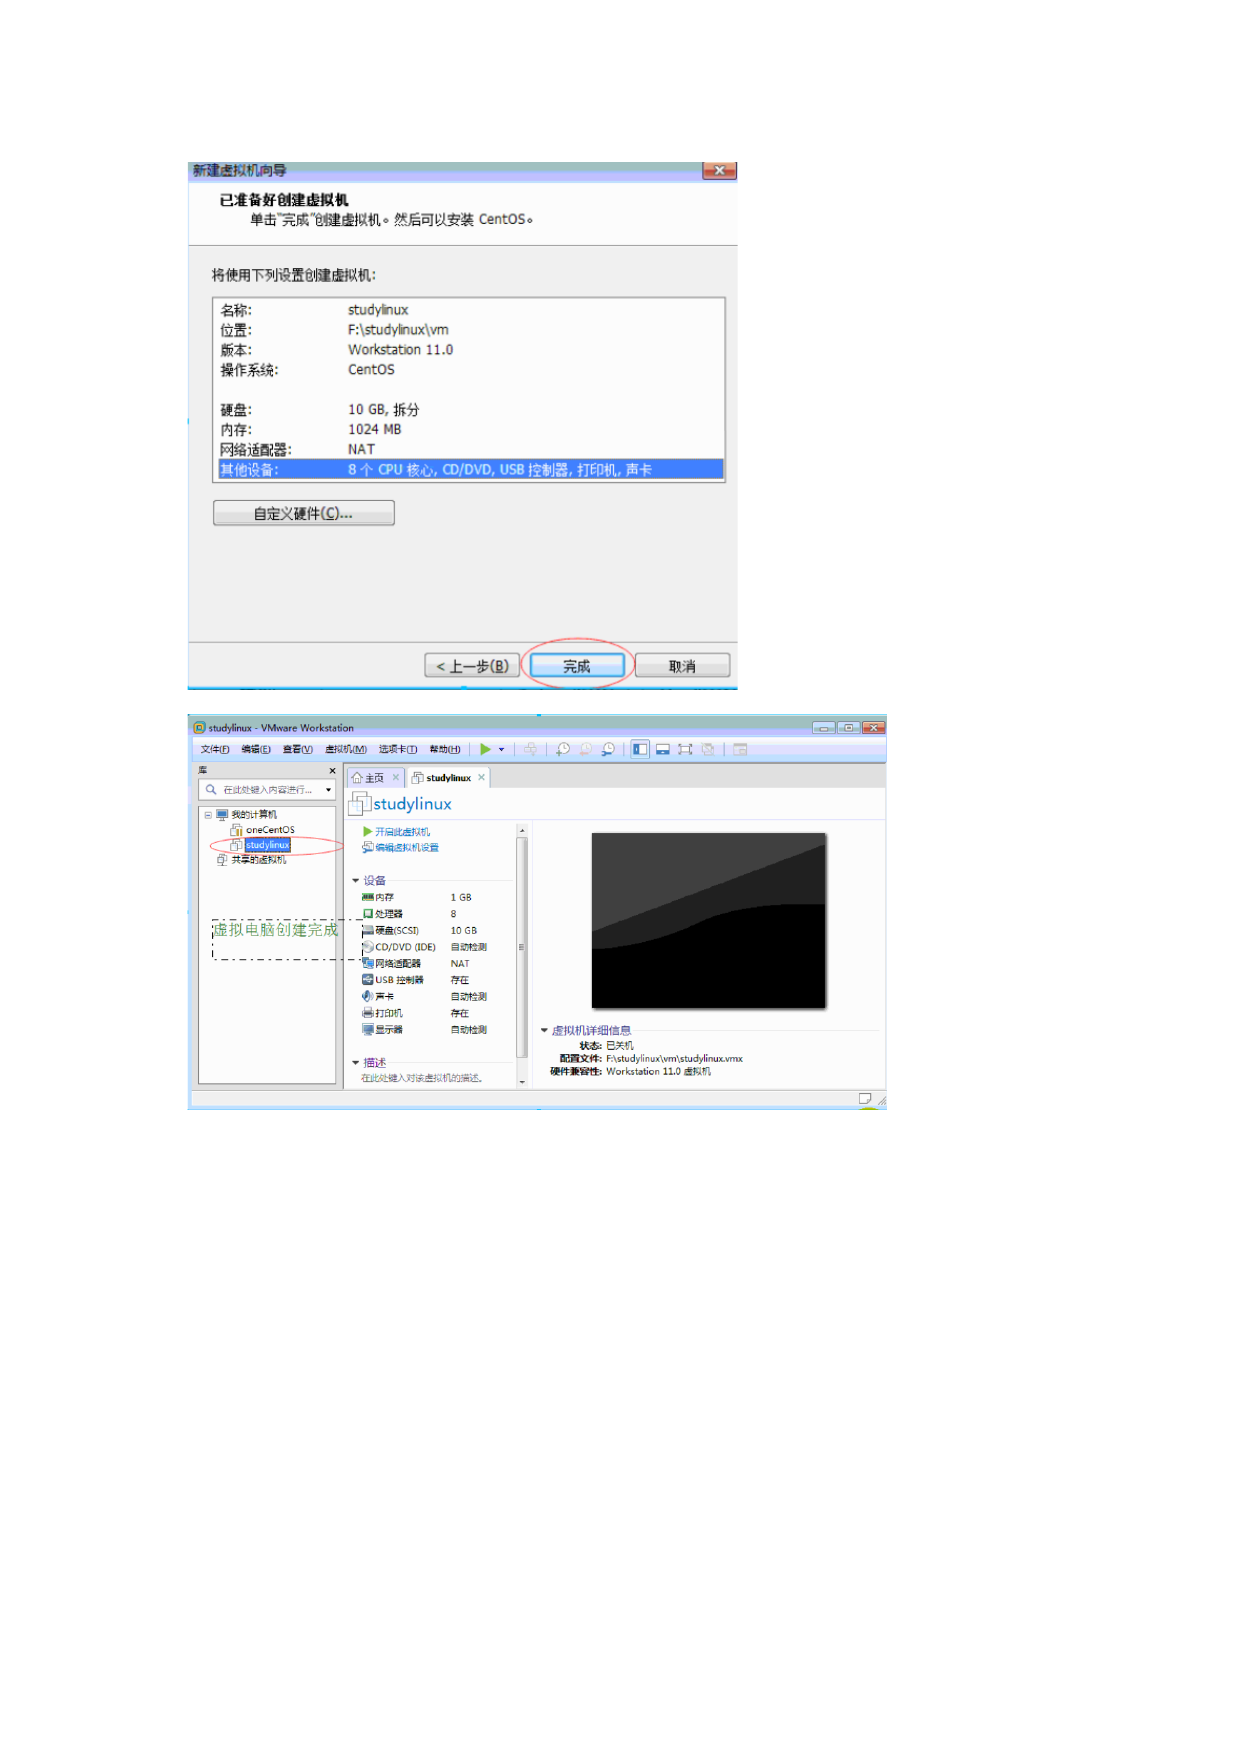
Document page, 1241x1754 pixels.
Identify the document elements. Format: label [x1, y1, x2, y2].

picture [187, 162, 738, 690]
picture [187, 714, 887, 1110]
